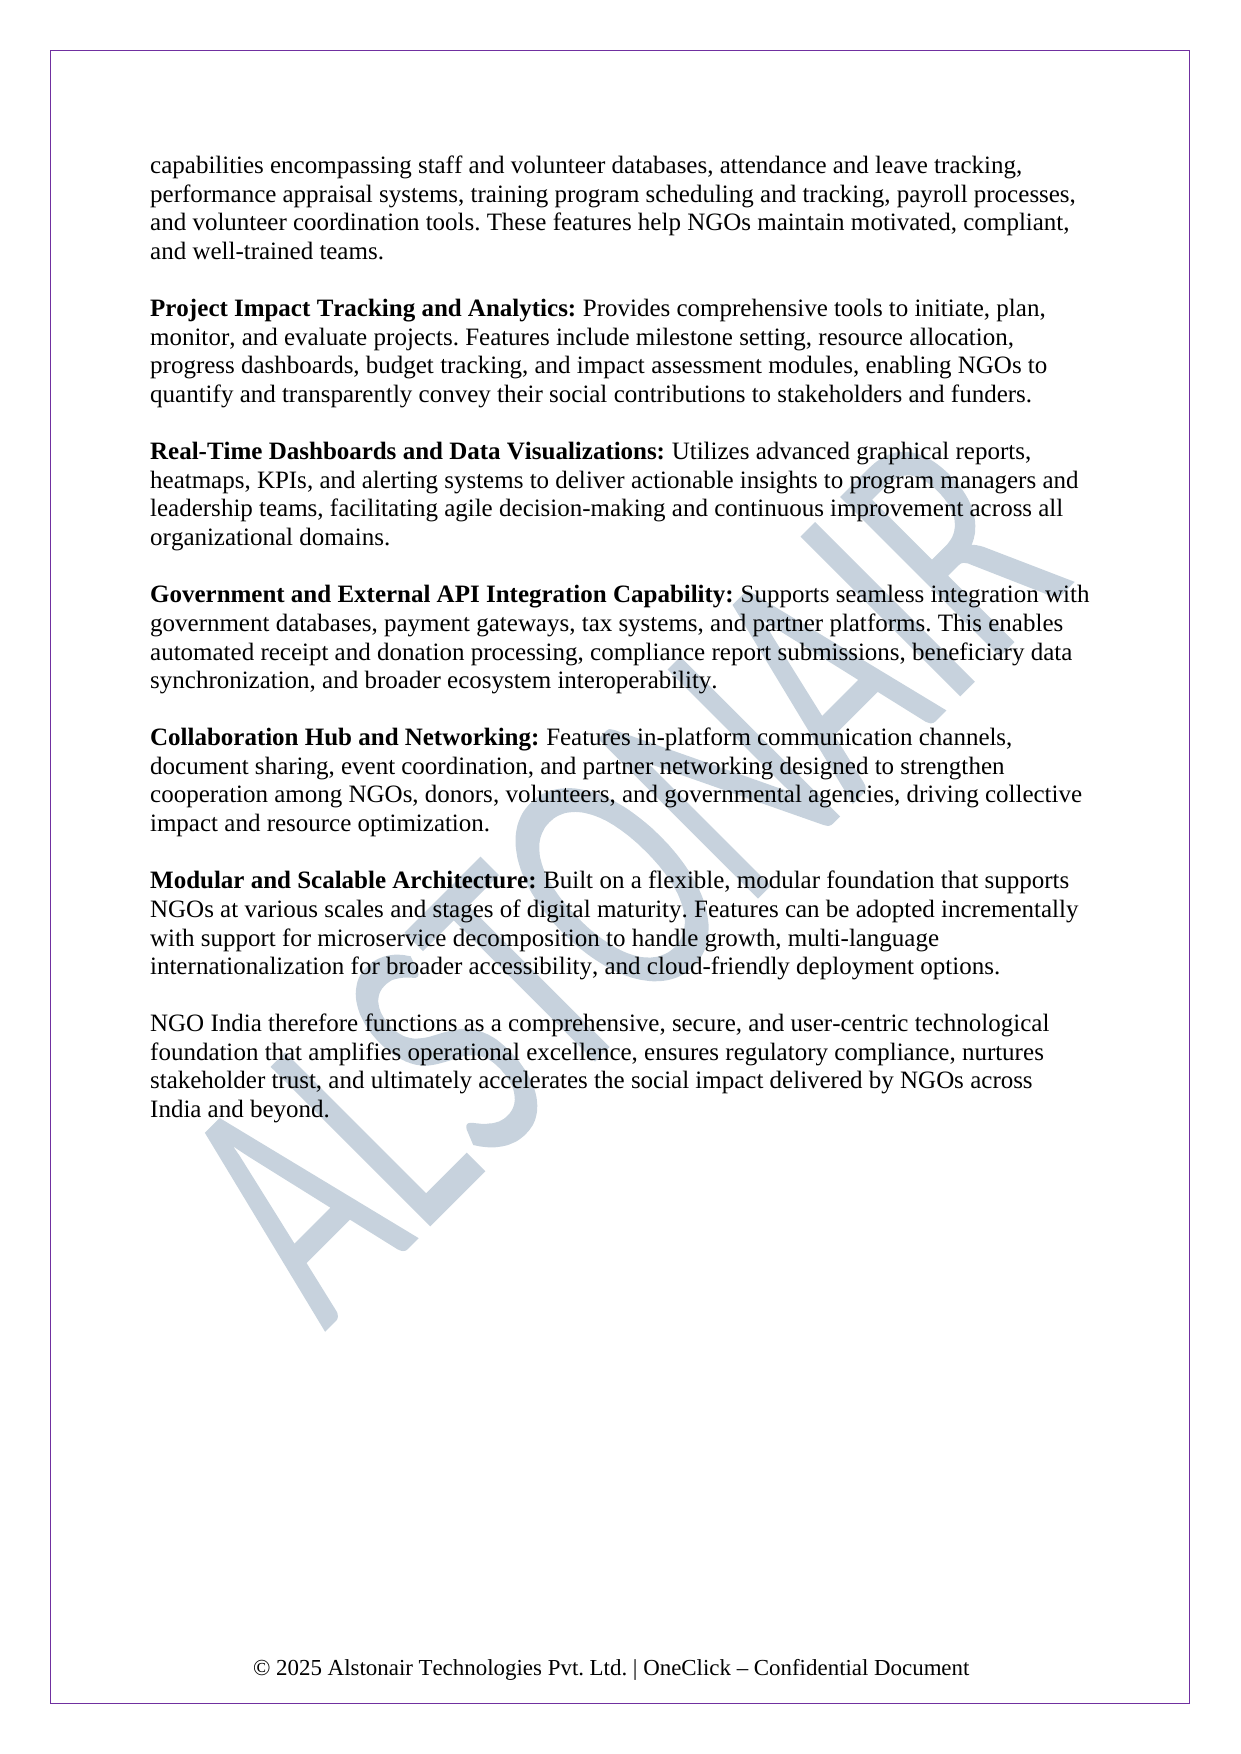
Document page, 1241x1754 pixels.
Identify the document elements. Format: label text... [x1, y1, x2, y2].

text Real-Time Dashboards and Data Visualizations: Utilizes advanced graphical reports, heatmaps, KPIs, and alerting systems to deliver actionable insights to program managers and leadership teams, facilitating agile decision-making and continuous improvement across all organizational domains. [150, 436, 1090, 579]
text NGO India therefore functions as a comprehensive, secure, and user-centric technological foundation that amplifies operational excellence, ensures regulatory compliance, nurtures stakeholder trust, and ultimately accelerates the social impact delivered by NGOs across India and beyond. [150, 1008, 1090, 1151]
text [150, 150, 1090, 293]
text Project Impact Tracking and Analytics: Provides comprehensive tools to initiate, plan, monitor, and evaluate projects. Features include milestone setting, resource allocation, progress dashboards, budget tracking, and impact assessment modules, enabling NGOs to quantify and transparently convey their social contributions to stakeholders and funders. [150, 293, 1090, 436]
text Collaboration Hub and Networking: Features in-platform communication channels, document sharing, event coordination, and partner networking designed to strengthen cooperation among NGOs, donors, volunteers, and governmental agencies, driving collective impact and resource optimization. [150, 722, 1090, 865]
text Modular and Scalable Architecture: Built on a flexible, modular foundation that supports NGOs at various scales and stages of digital maturity. Features can be adopted incrementally with support for microservice decomposition to handle growth, multi-language internationalization for broader accessibility, and cloud-friendly deployment options. [150, 865, 1090, 1008]
text Government and External API Integration Capability: Supports seamless integration with government databases, payment gateways, tax systems, and partner platforms. This enables automated receipt and donation processing, compliance report submissions, beneficiary data synchronization, and broader ecosystem interoperability. [150, 579, 1090, 722]
